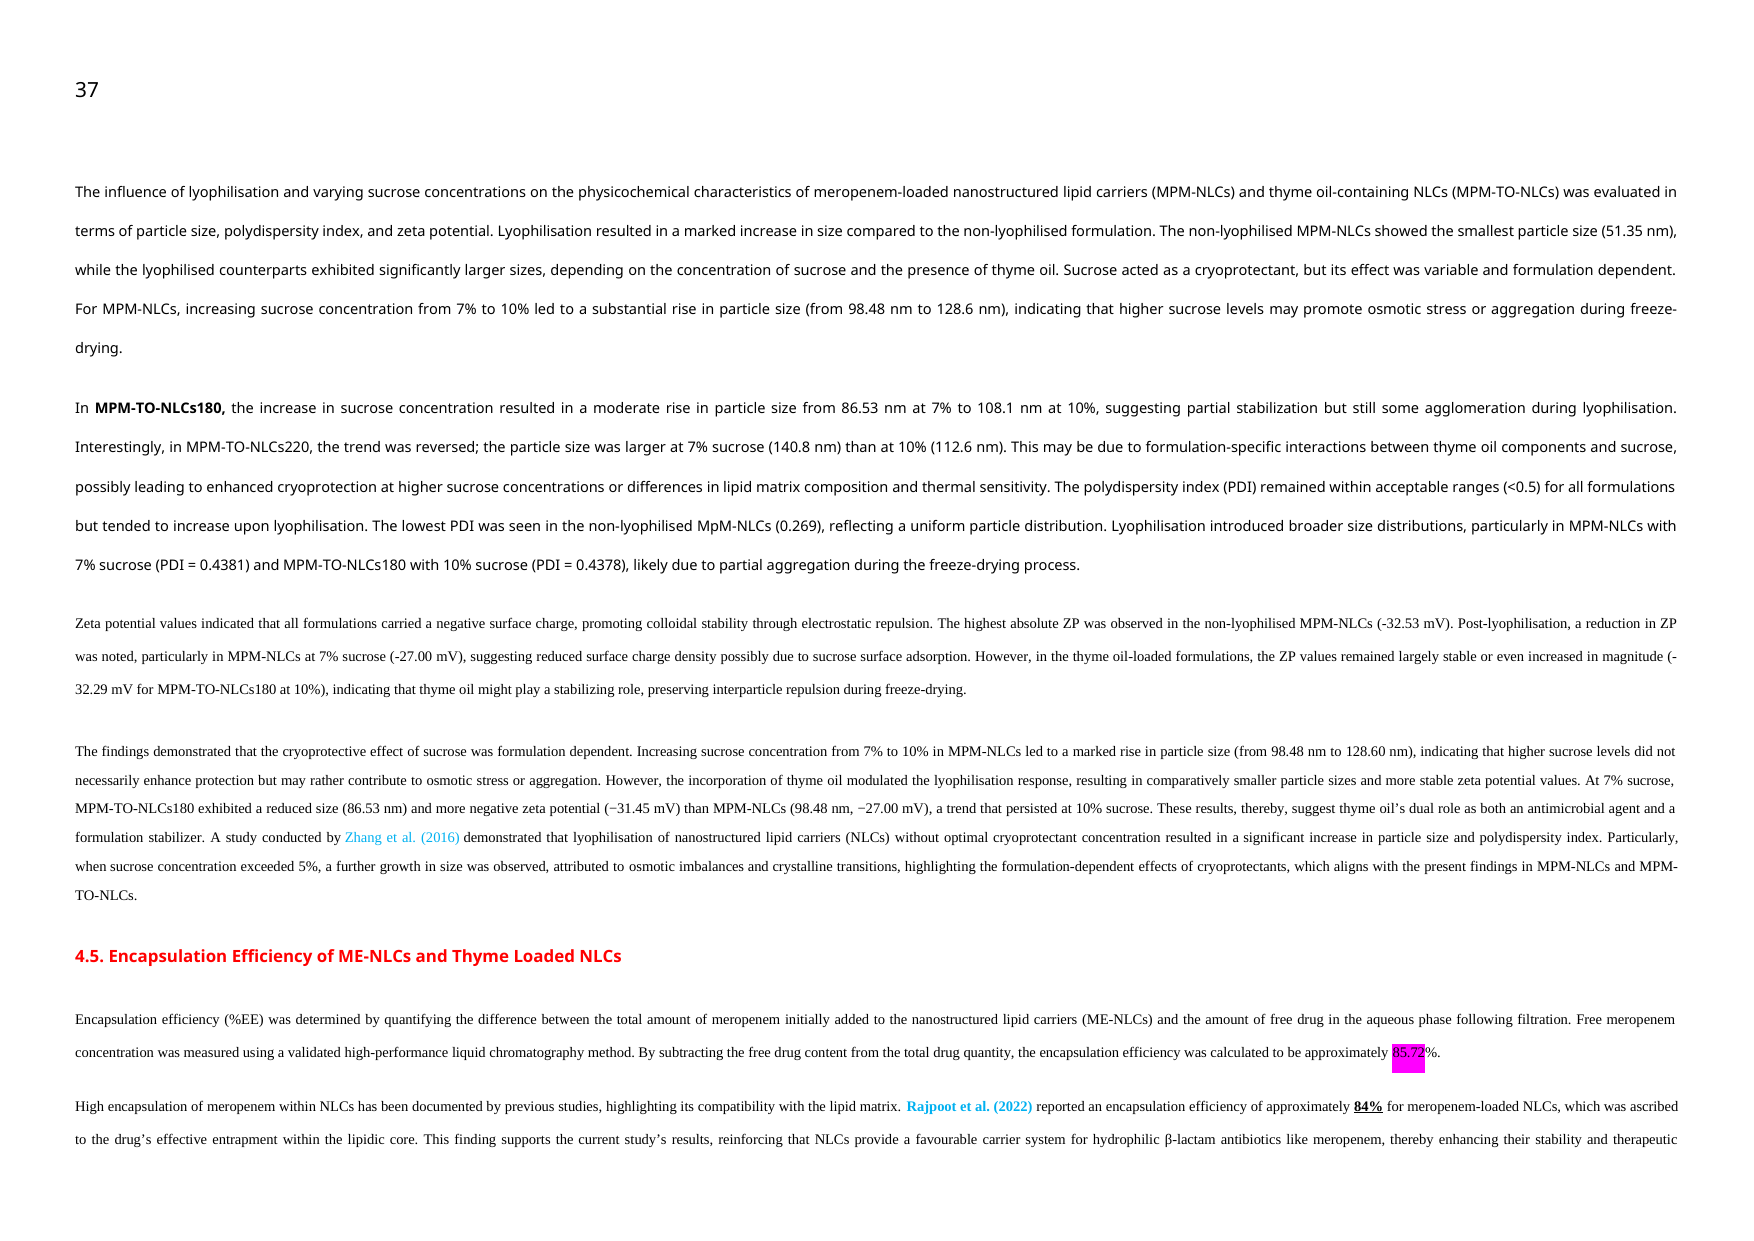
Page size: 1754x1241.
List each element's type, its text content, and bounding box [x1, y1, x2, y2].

text Encapsulation efficiency (%EE) was determined by quantifying the difference between the total amount of meropenem initially added to the nanostructured lipid carriers (ME-NLCs) and the amount of free drug in the aqueous phase following filtration. Free meropenem concentration was measured using a validated high-performance liquid chromatography method. By subtracting the free drug content from the total drug quantity, the encapsulation efficiency was calculated to be approximately 85.72%. [75, 1011, 1679, 1073]
text 4.5. Encapsulation Efficiency of ME-NLCs and Thyme Loaded NLCs [75, 944, 1679, 984]
text The findings demonstrated that the cryoprotective effect of sucrose was formulation dependent. Increasing sucrose concentration from 7% to 10% in MPM-NLCs led to a marked rise in particle size (from 98.48 nm to 128.60 nm), indicating that higher sucrose levels did not necessarily enhance protection but may rather contribute to osmotic stress or aggregation. However, the incorporation of thyme oil modulated the lyophilisation response, resulting in comparatively smaller particle sizes and more stable zeta potential values. At 7% sucrose, MPM-TO-NLCs180 exhibited a reduced size (86.53 nm) and more negative zeta potential (−31.45 mV) than MPM-NLCs (98.48 nm, −27.00 mV), a trend that persisted at 10% sucrose. These results, thereby, suggest thyme oil’s dual role as both an antimicrobial agent and a formulation stabilizer. A study conducted by Zhang et al. (2016) demonstrated that lyophilisation of nanostructured lipid carriers (NLCs) without optimal cryoprotectant concentration resulted in a significant increase in particle size and polydispersity index. Particularly, when sucrose concentration exceeded 5%, a further growth in size was observed, attributed to osmotic imbalances and crystalline transitions, highlighting the formulation-dependent effects of cryoprotectants, which aligns with the present findings in MPM-NLCs and MPM-TO-NLCs. [75, 743, 1679, 915]
text In MPM-TO-NLCs180, the increase in sucrose concentration resulted in a moderate rise in particle size from 86.53 nm at 7% to 108.1 nm at 10%, suggesting partial stabilization but still some agglomeration during lyophilisation. Interestingly, in MPM-TO-NLCs220, the trend was reversed; the particle size was larger at 7% sucrose (140.8 nm) than at 10% (112.6 nm). This may be due to formulation-specific interactions between thyme oil components and sucrose, possibly leading to enhanced cryoprotection at higher sucrose concentrations or differences in lipid matrix composition and thermal sensitivity. The polydispersity index (PDI) remained within acceptable ranges (<0.5) for all formulations but tended to increase upon lyophilisation. The lowest PDI was seen in the non-lyophilised MpM-NLCs (0.269), reflecting a uniform particle distribution. Lyophilisation introduced broader size distributions, particularly in MPM-NLCs with 7% sucrose (PDI = 0.4381) and MPM-TO-NLCs180 with 10% sucrose (PDI = 0.4378), likely due to partial aggregation during the freeze-drying process. [75, 398, 1679, 589]
picture [448, 832, 453, 842]
picture [354, 832, 359, 842]
text Zeta potential values indicated that all formulations carried a negative surface charge, promoting colloidal stability through electrostatic repulsion. The highest absolute ZP was observed in the non-lyophilised MPM-NLCs (-32.53 mV). Post-lyophilisation, a reduction in ZP was noted, particularly in MPM-NLCs at 7% sucrose (-27.00 mV), suggesting reduced surface charge density possibly due to sucrose surface adsorption. However, in the thyme oil-loaded formulations, the ZP values remained largely stable or even increased in magnitude (-32.29 mV for MPM-TO-NLCs180 at 10%), indicating that thyme oil might play a stabilizing role, preserving interparticle repulsion during freeze-drying. [75, 614, 1679, 709]
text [75, 1098, 1679, 1159]
picture [367, 835, 373, 842]
text The influence of lyophilisation and varying sucrose concentrations on the physicochemical characteristics of meropenem-loaded nanostructured lipid carriers (MPM-NLCs) and thyme oil-containing NLCs (MPM-TO-NLCs) was evaluated in terms of particle size, polydispersity index, and zeta potential. Lyophilisation resulted in a marked increase in size compared to the non-lyophilised formulation. The non-lyophilised MPM-NLCs showed the smallest particle size (51.35 nm), while the lyophilised counterparts exhibited significantly larger sizes, depending on the concentration of sucrose and the presence of thyme oil. Sucrose acted as a cryoprotectant, but its effect was variable and formulation dependent. For MPM-NLCs, increasing sucrose concentration from 7% to 10% led to a substantial rise in particle size (from 98.48 nm to 128.6 nm), indicating that higher sucrose levels may promote osmotic stress or aggregation during freeze-drying. [75, 181, 1679, 372]
